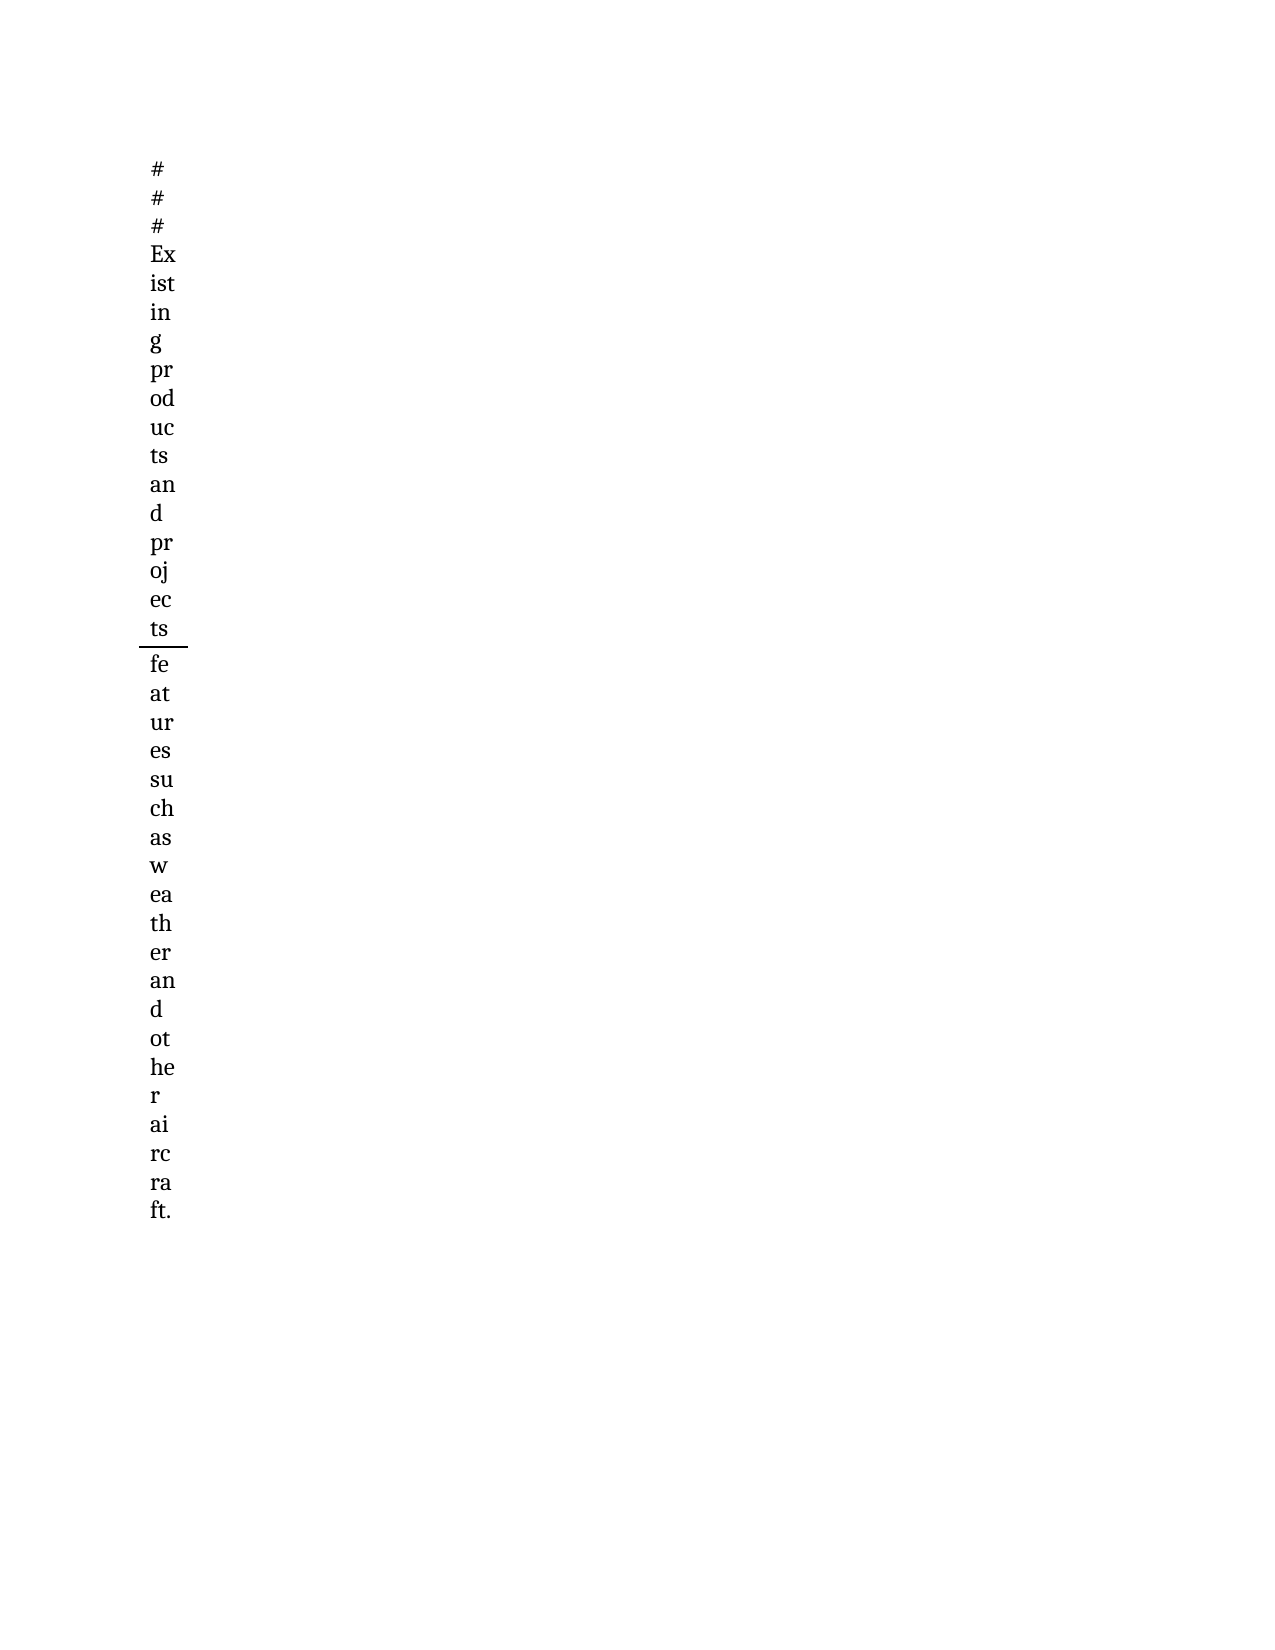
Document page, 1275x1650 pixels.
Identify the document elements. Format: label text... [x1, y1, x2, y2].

table_cell It has a simple and easy to use interface while managing to provide all of the options required for a flight sim. The button and menu design appears outdated, though also includes a number of novel features such as weather and other aircraft. [139, 648, 187, 1229]
table_header ### Existing products and projects [139, 150, 187, 646]
